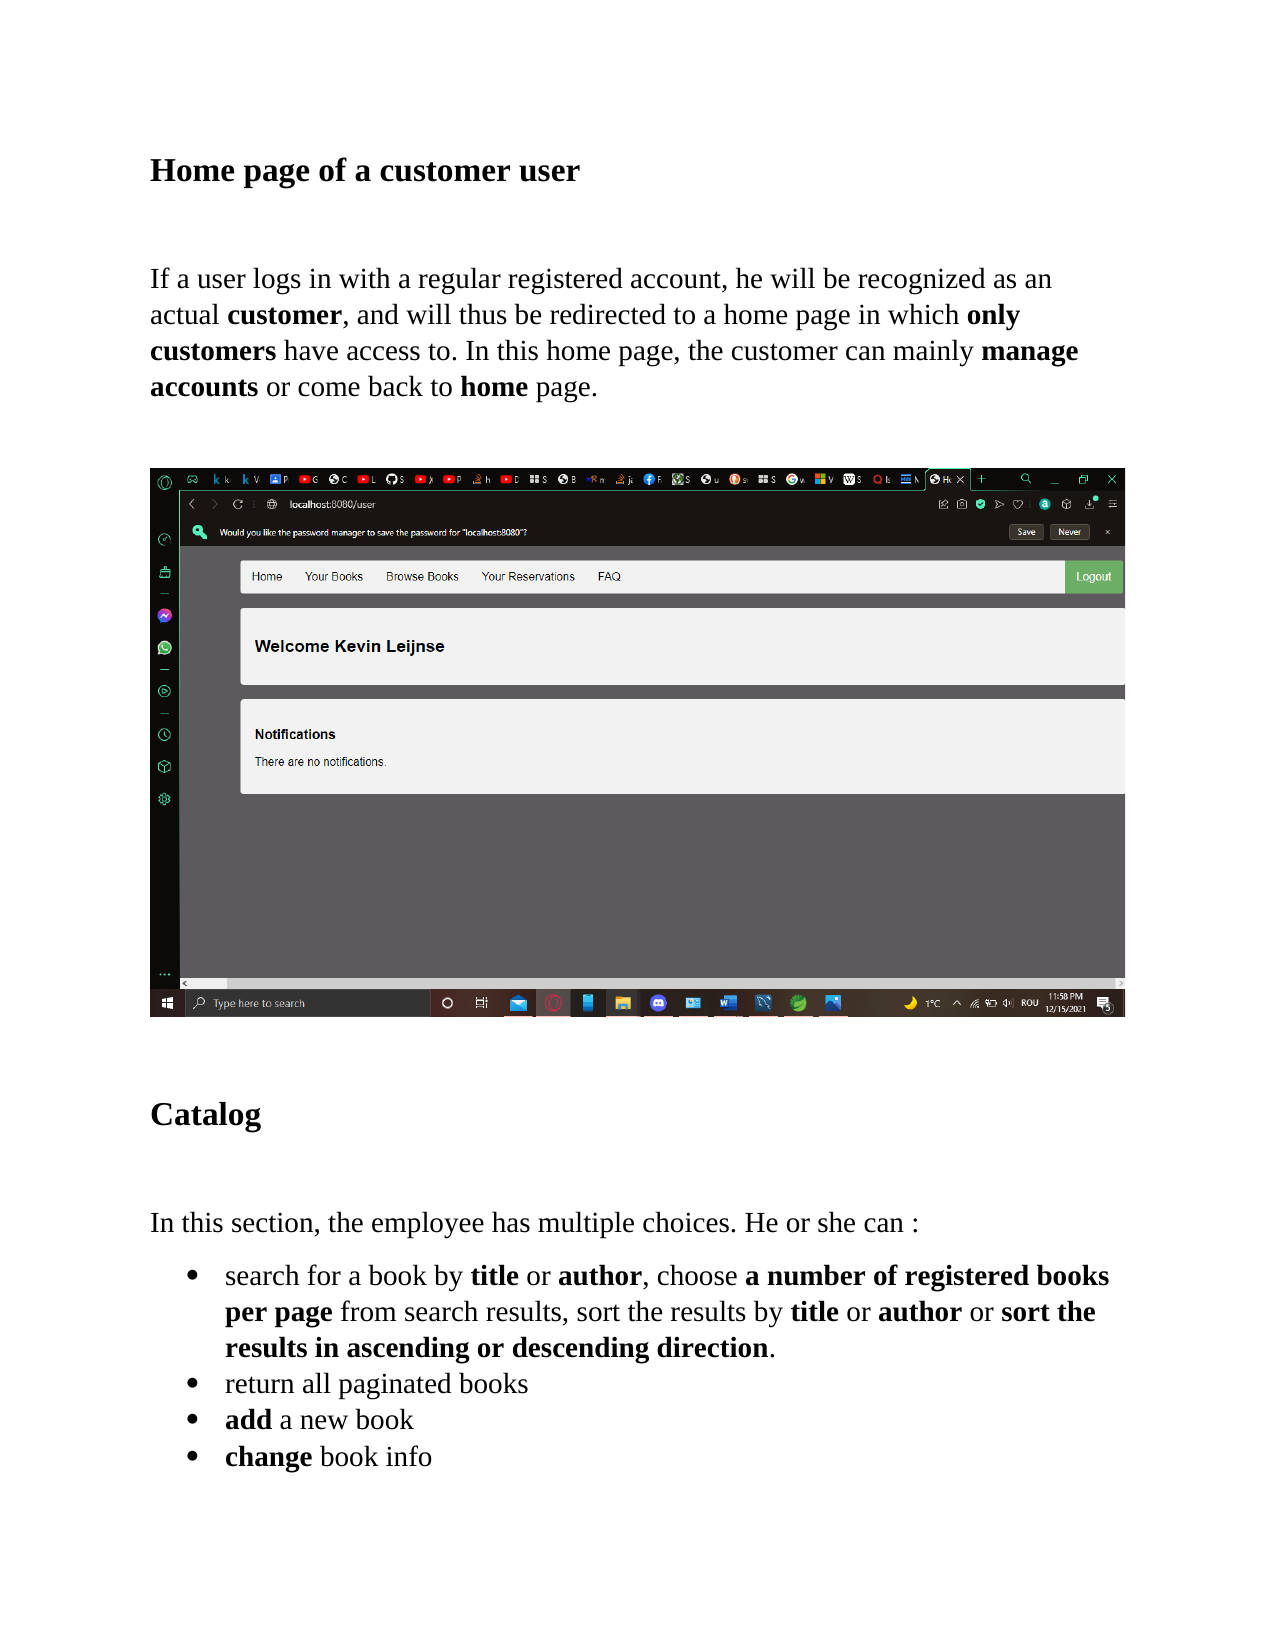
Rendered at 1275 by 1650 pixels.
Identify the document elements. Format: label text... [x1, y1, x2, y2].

list search for a book by title or author, choose a number of registered books per page from search results, sort the results by title or author or sort the results in ascending or descending direction. [187, 1258, 1125, 1363]
text In this section, the employee has multiple choices. He or she can : [150, 1205, 1125, 1238]
text Home page of a customer user [150, 150, 1125, 188]
list add a new book [187, 1402, 1125, 1436]
list return all paginated books [187, 1366, 1125, 1400]
list change book info [187, 1439, 1125, 1472]
text If a user logs in with a regular registered account, he will be recognized as an actual customer, and will thus be redirected to a home page in which only customers have access to. In this home page, the customer can mainly manage accounts or come back to home page. [150, 261, 1125, 403]
text Catalog [150, 1094, 1125, 1132]
picture [150, 468, 1125, 1017]
